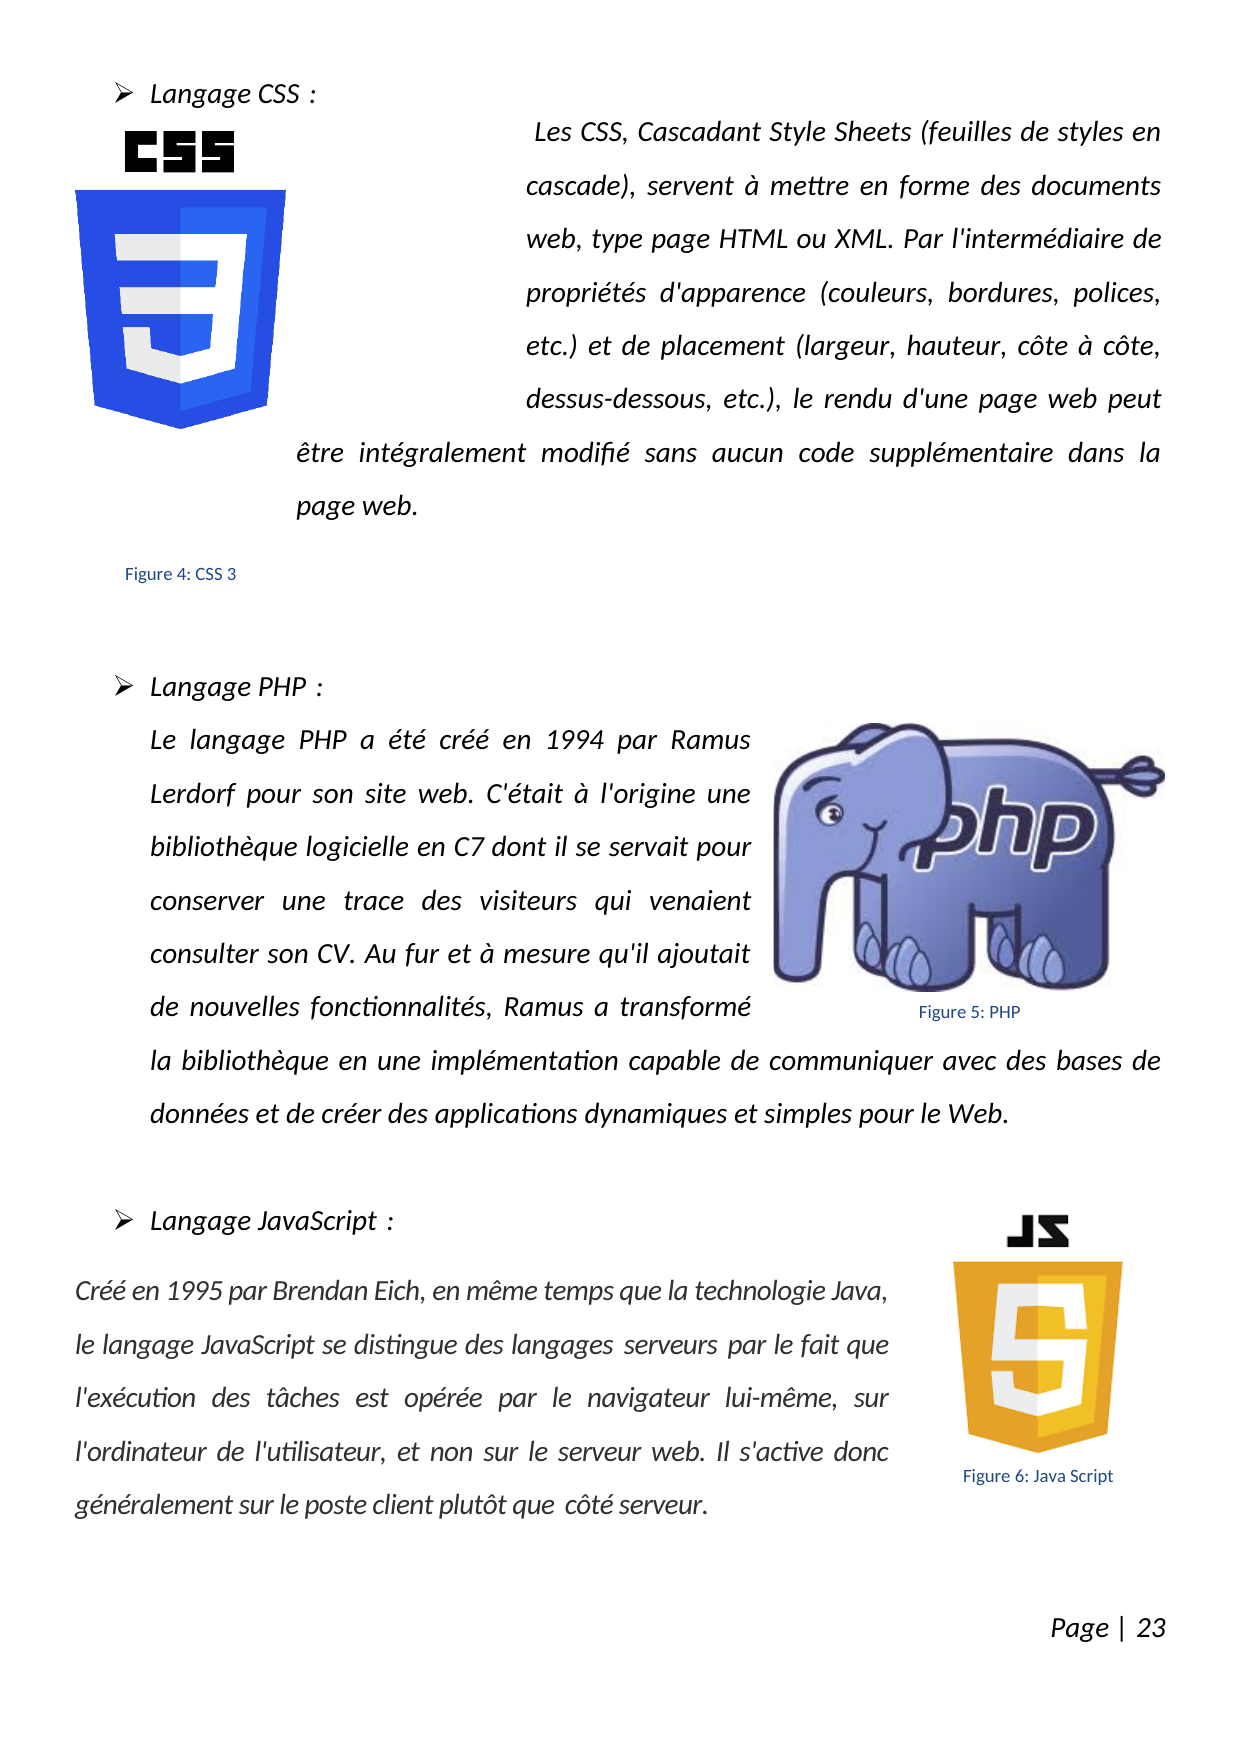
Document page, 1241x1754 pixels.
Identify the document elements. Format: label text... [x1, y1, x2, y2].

list Les CSS, Cascadant Style Sheets (feuilles de styles en cascade), servent à mettre en forme des documents web, type page HTML ou XML. Par l'intermédiaire de propriétés d'apparence (couleurs, bordures, polices, etc.) et de placement (largeur, hauteur, côte à côte, dessus-dessous, etc.), le rendu d'une page web peut être intégralement modifié sans aucun code supplémentaire dans la page web. [296, 113, 1165, 523]
list Langage JavaScript : [112, 1202, 1165, 1238]
list Langage CSS : [112, 75, 1165, 111]
list Langage PHP : [112, 668, 1165, 703]
text Créé en 1995 par Brendan Eich, en même temps que la technologie Java, le langage JavaScript se distingue des langages serveurs par le fait que l'exécution des tâches est opérée par le navigateur lui-même, sur l'ordinateur de l'utilisateur, et non sur le serveur web. Il s'active donc généralement sur le poste client plutôt que côté serveur. [75, 1272, 1165, 1522]
picture [911, 1204, 1166, 1459]
picture [75, 131, 286, 429]
picture [773, 723, 1165, 992]
